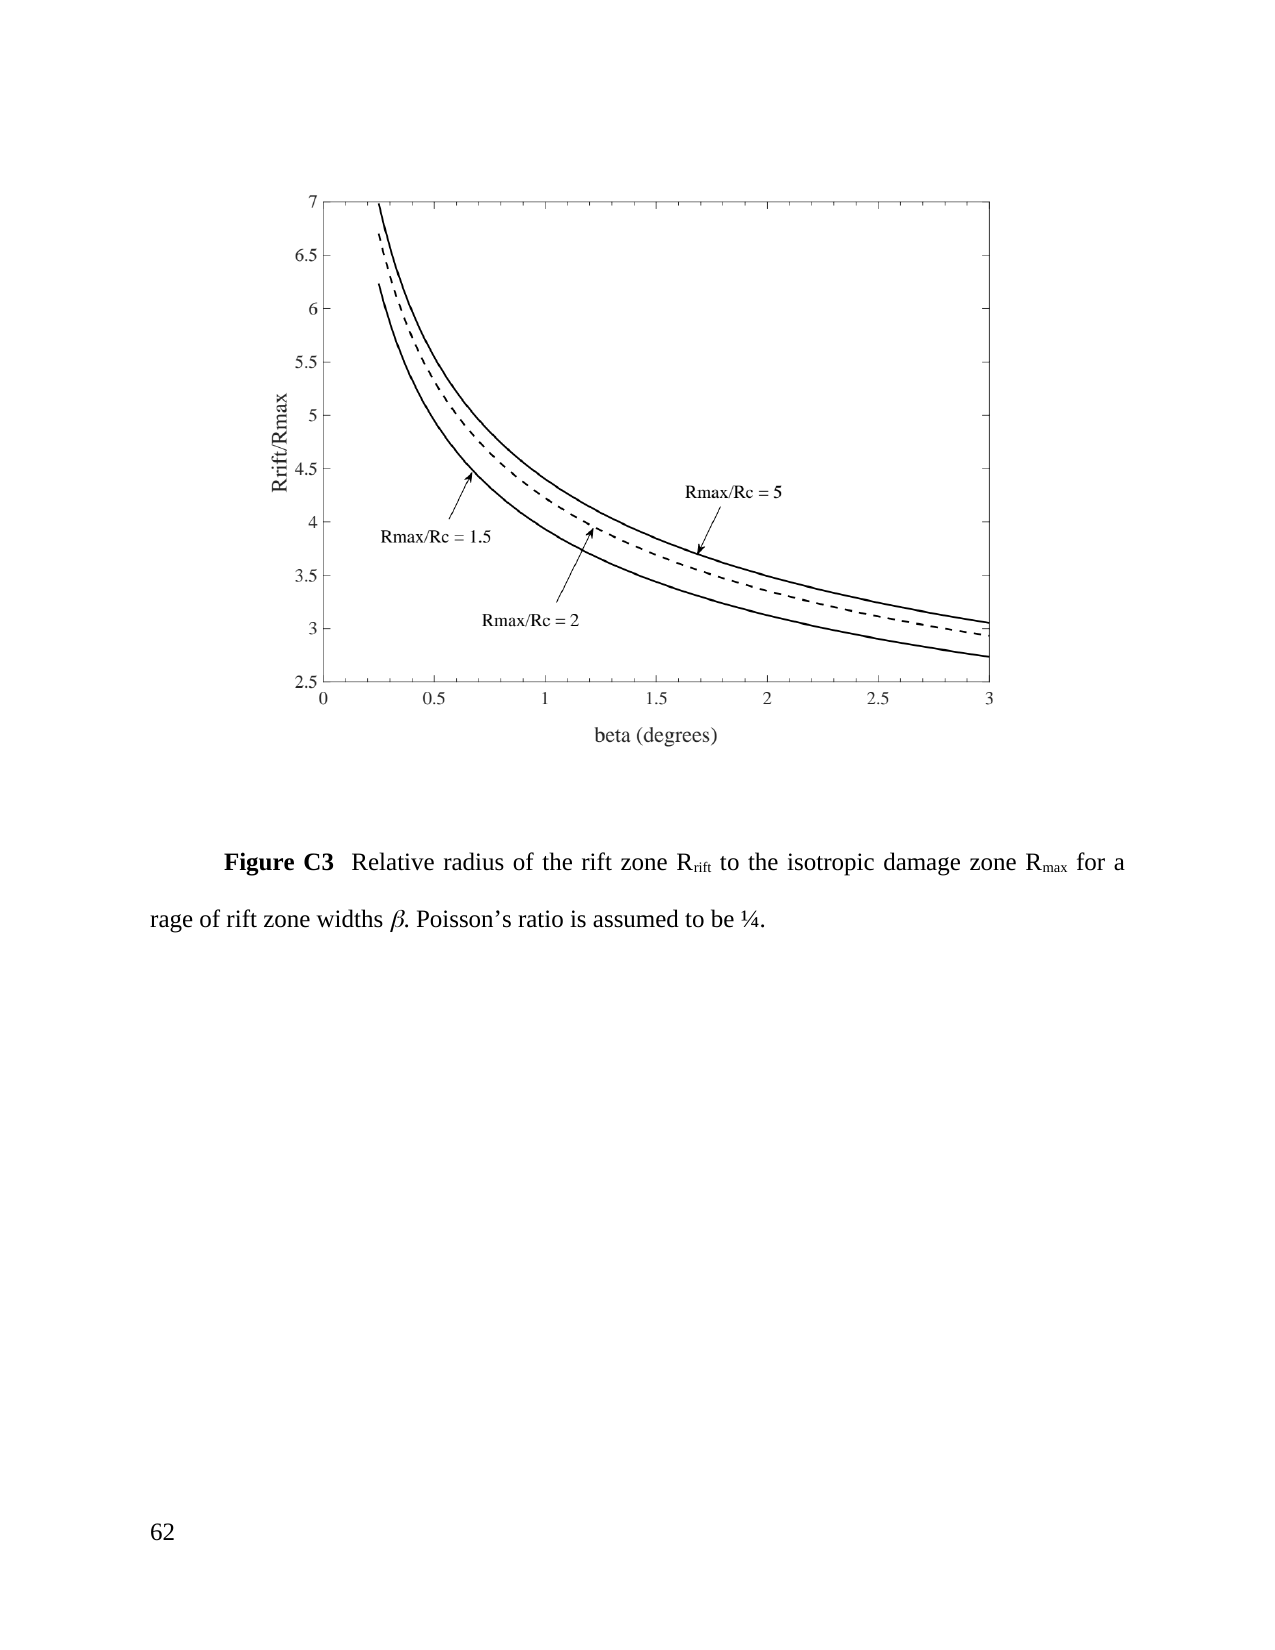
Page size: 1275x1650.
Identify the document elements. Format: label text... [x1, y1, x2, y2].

text Figure C3 Relative radius of the rift zone Rrift to the isotropic damage zone Rmax for a rage of rift zone widths . Poisson’s ratio is assumed to be ¼. [150, 847, 1125, 933]
